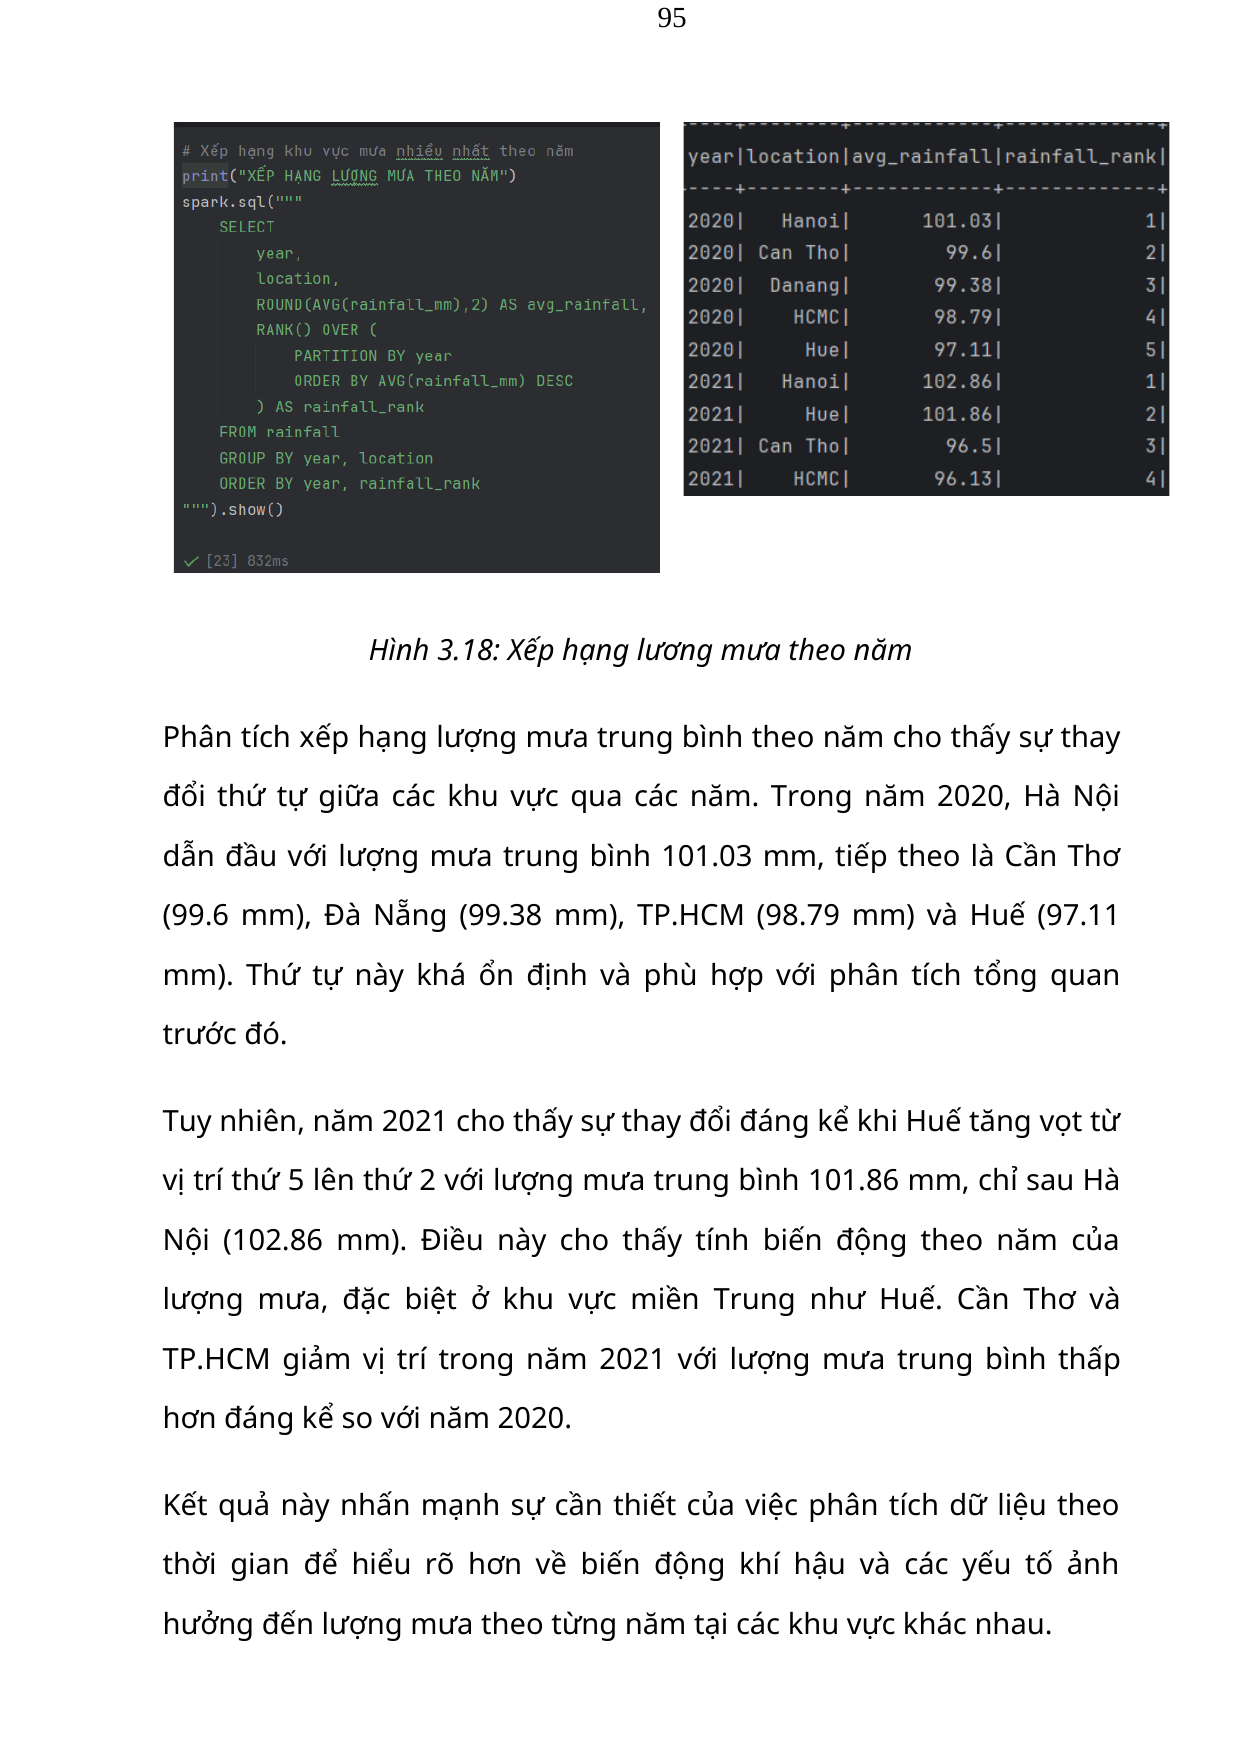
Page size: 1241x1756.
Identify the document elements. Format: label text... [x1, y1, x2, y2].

table_header [165, 113, 672, 600]
text Tuy nhiên, năm 2021 cho thấy sự thay đổi đáng kể khi Huế tăng vọt từ vị trí thứ 5 lên thứ 2 với lượng mưa trung bình 101.86 mm, chỉ sau Hà Nội (102.86 mm). Điều này cho thấy tính biến động theo năm của lượng mưa, đặc biệt ở khu vực miền Trung như Huế. Cần Thơ và TP.HCM giảm vị trí trong năm 2021 với lượng mưa trung bình thấp hơn đáng kể so với năm 2020. [162, 1100, 1122, 1437]
picture [173, 122, 660, 573]
text Hình 3.18: Xếp hạng lương mưa theo năm [162, 629, 1122, 669]
picture [683, 122, 1170, 496]
table_header [674, 113, 1182, 600]
text Kết quả này nhấn mạnh sự cần thiết của việc phân tích dữ liệu theo thời gian để hiểu rõ hơn về biến động khí hậu và các yếu tố ảnh hưởng đến lượng mưa theo từng năm tại các khu vực khác nhau. [162, 1484, 1122, 1643]
text Phân tích xếp hạng lượng mưa trung bình theo năm cho thấy sự thay đổi thứ tự giữa các khu vực qua các năm. Trong năm 2020, Hà Nội dẫn đầu với lượng mưa trung bình 101.03 mm, tiếp theo là Cần Thơ (99.6 mm), Đà Nẵng (99.38 mm), TP.HCM (98.79 mm) và Huế (97.11 mm). Thứ tự này khá ổn định và phù hợp với phân tích tổng quan trước đó. [162, 716, 1122, 1053]
